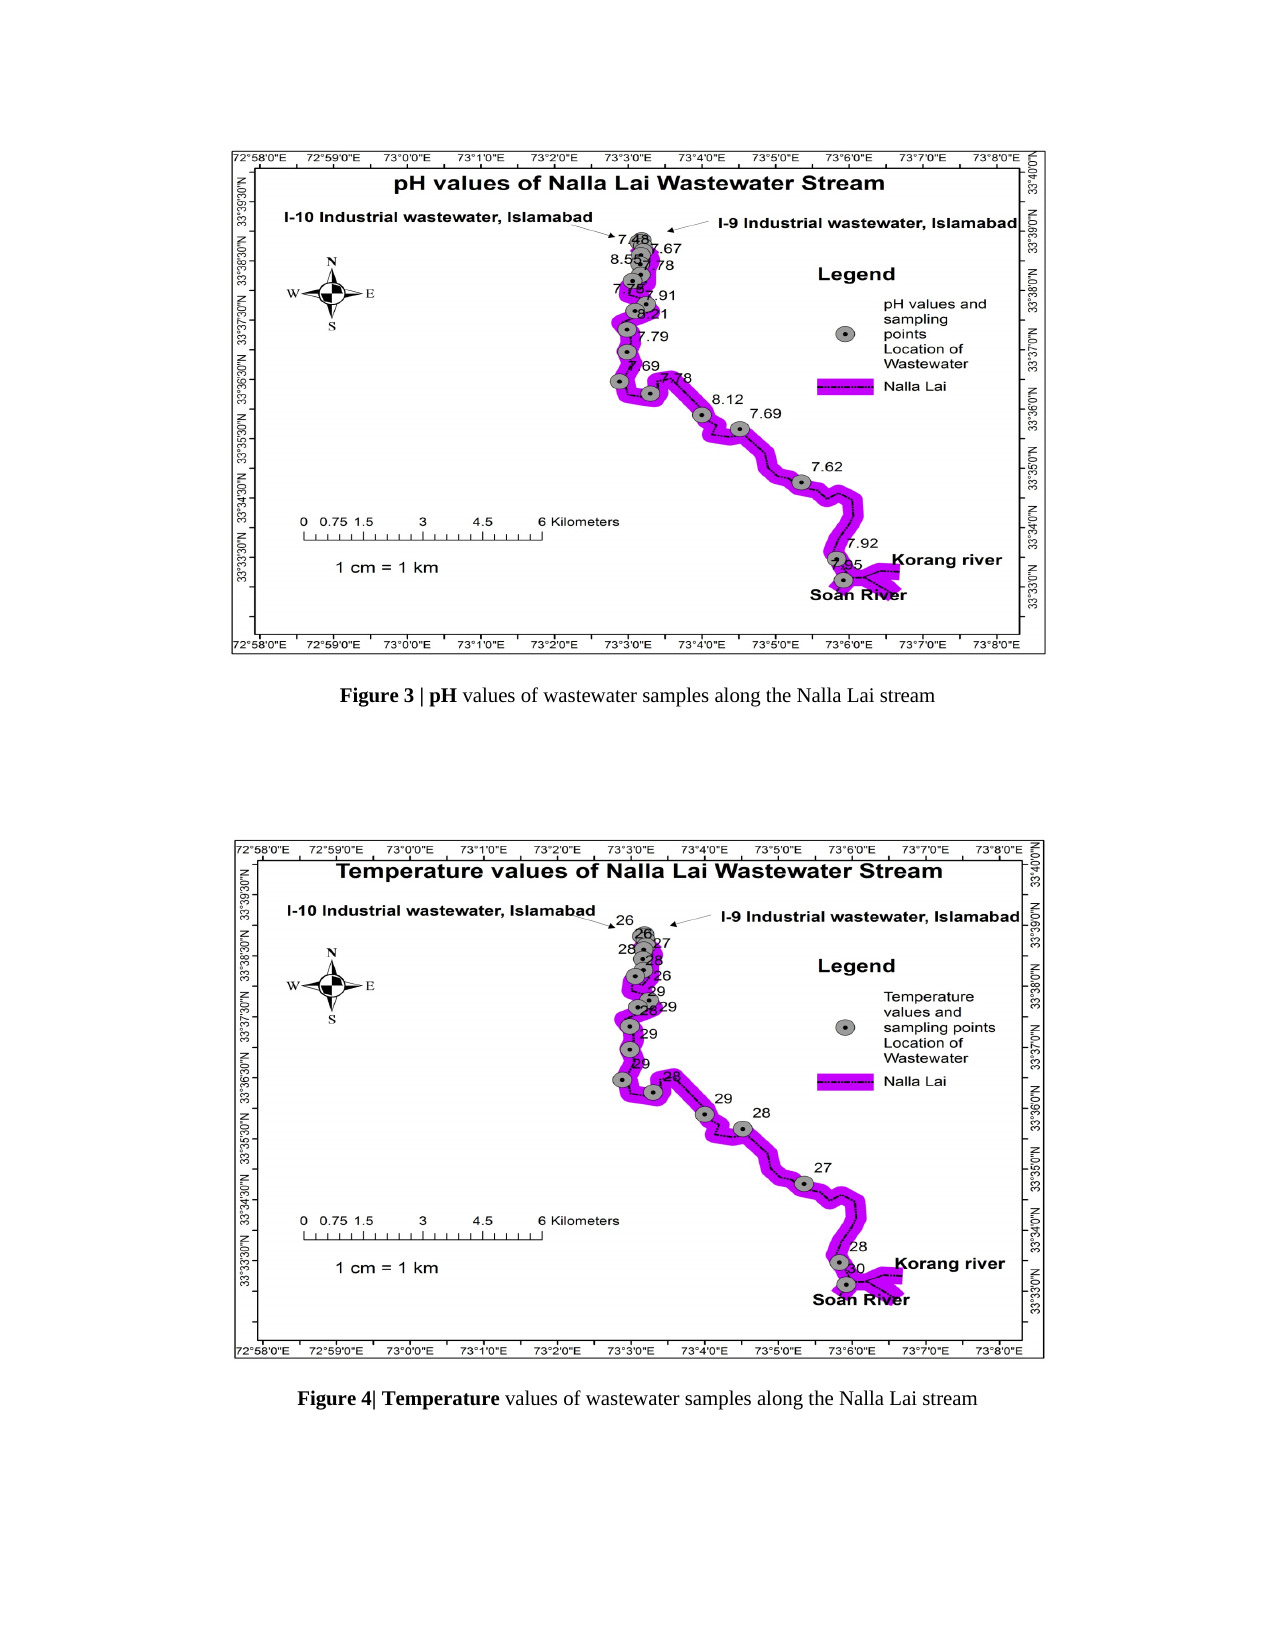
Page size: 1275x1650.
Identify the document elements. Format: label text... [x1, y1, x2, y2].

picture [228, 150, 1047, 658]
text Figure 3 | pH values of wastewater samples along the Nalla Lai stream [150, 683, 1125, 707]
text Figure 4| Temperature values of wastewater samples along the Nalla Lai stream [150, 1386, 1125, 1410]
picture [228, 837, 1047, 1361]
